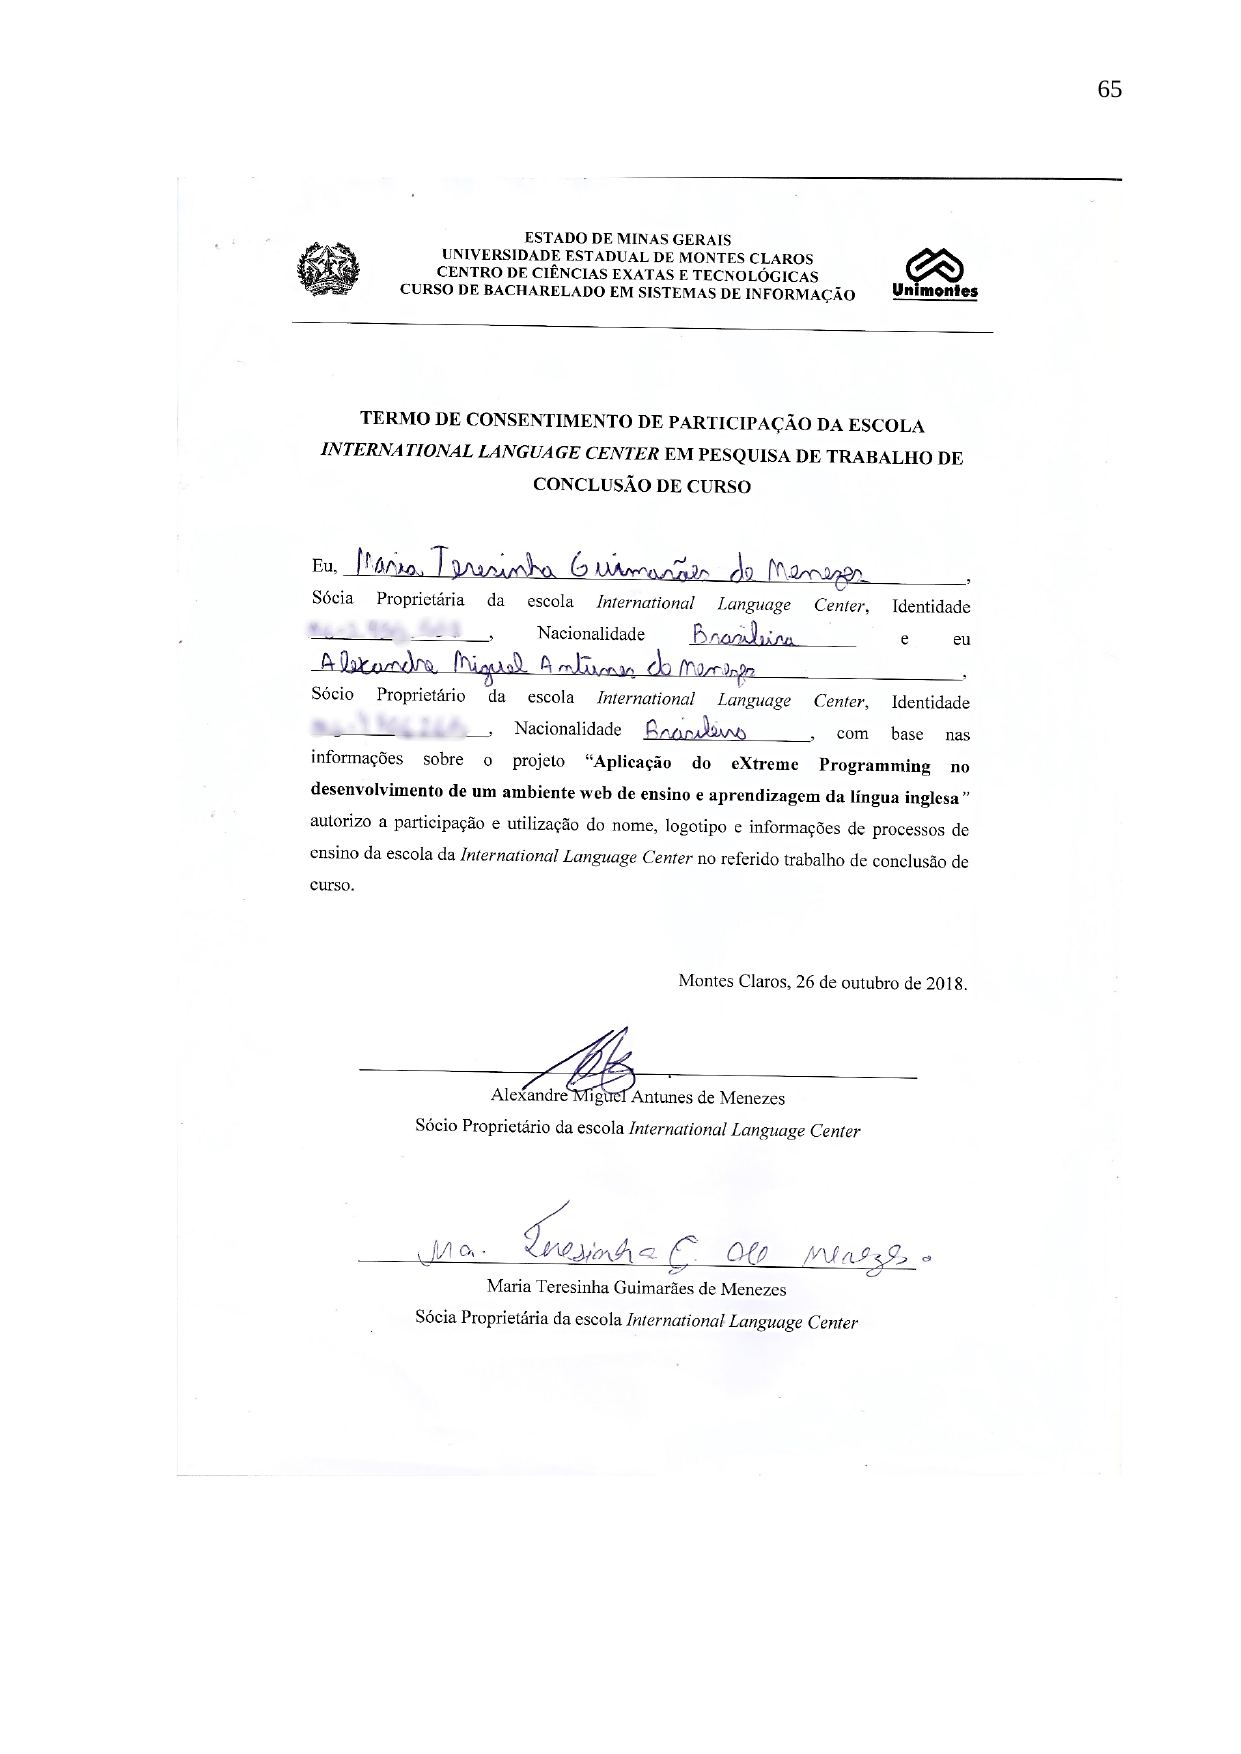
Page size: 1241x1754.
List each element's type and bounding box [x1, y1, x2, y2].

picture [177, 177, 1123, 1476]
